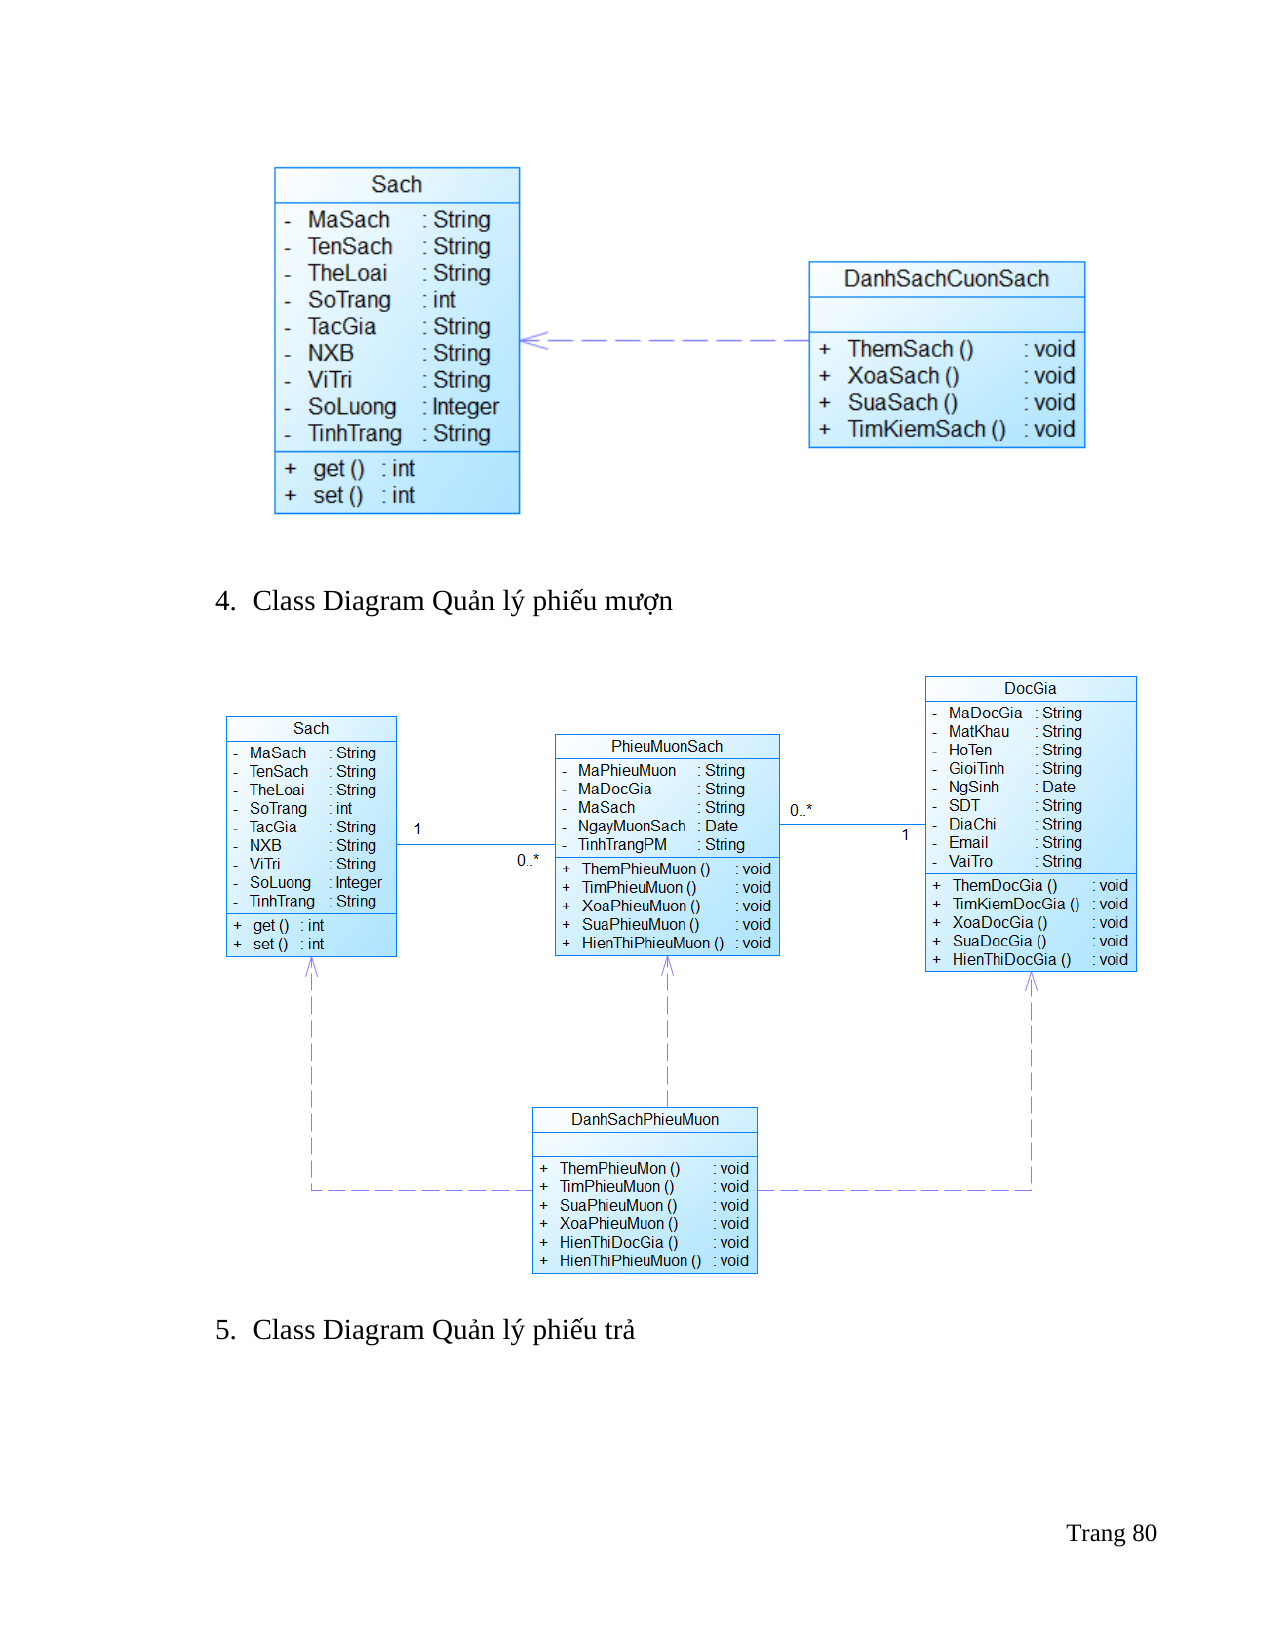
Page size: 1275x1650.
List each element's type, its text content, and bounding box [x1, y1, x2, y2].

list Class Diagram Quản lý phiếu trả [215, 1312, 1157, 1346]
list Class Diagram Quản lý phiếu mượn [215, 583, 1157, 617]
picture [214, 118, 1156, 565]
picture [214, 636, 1156, 1294]
